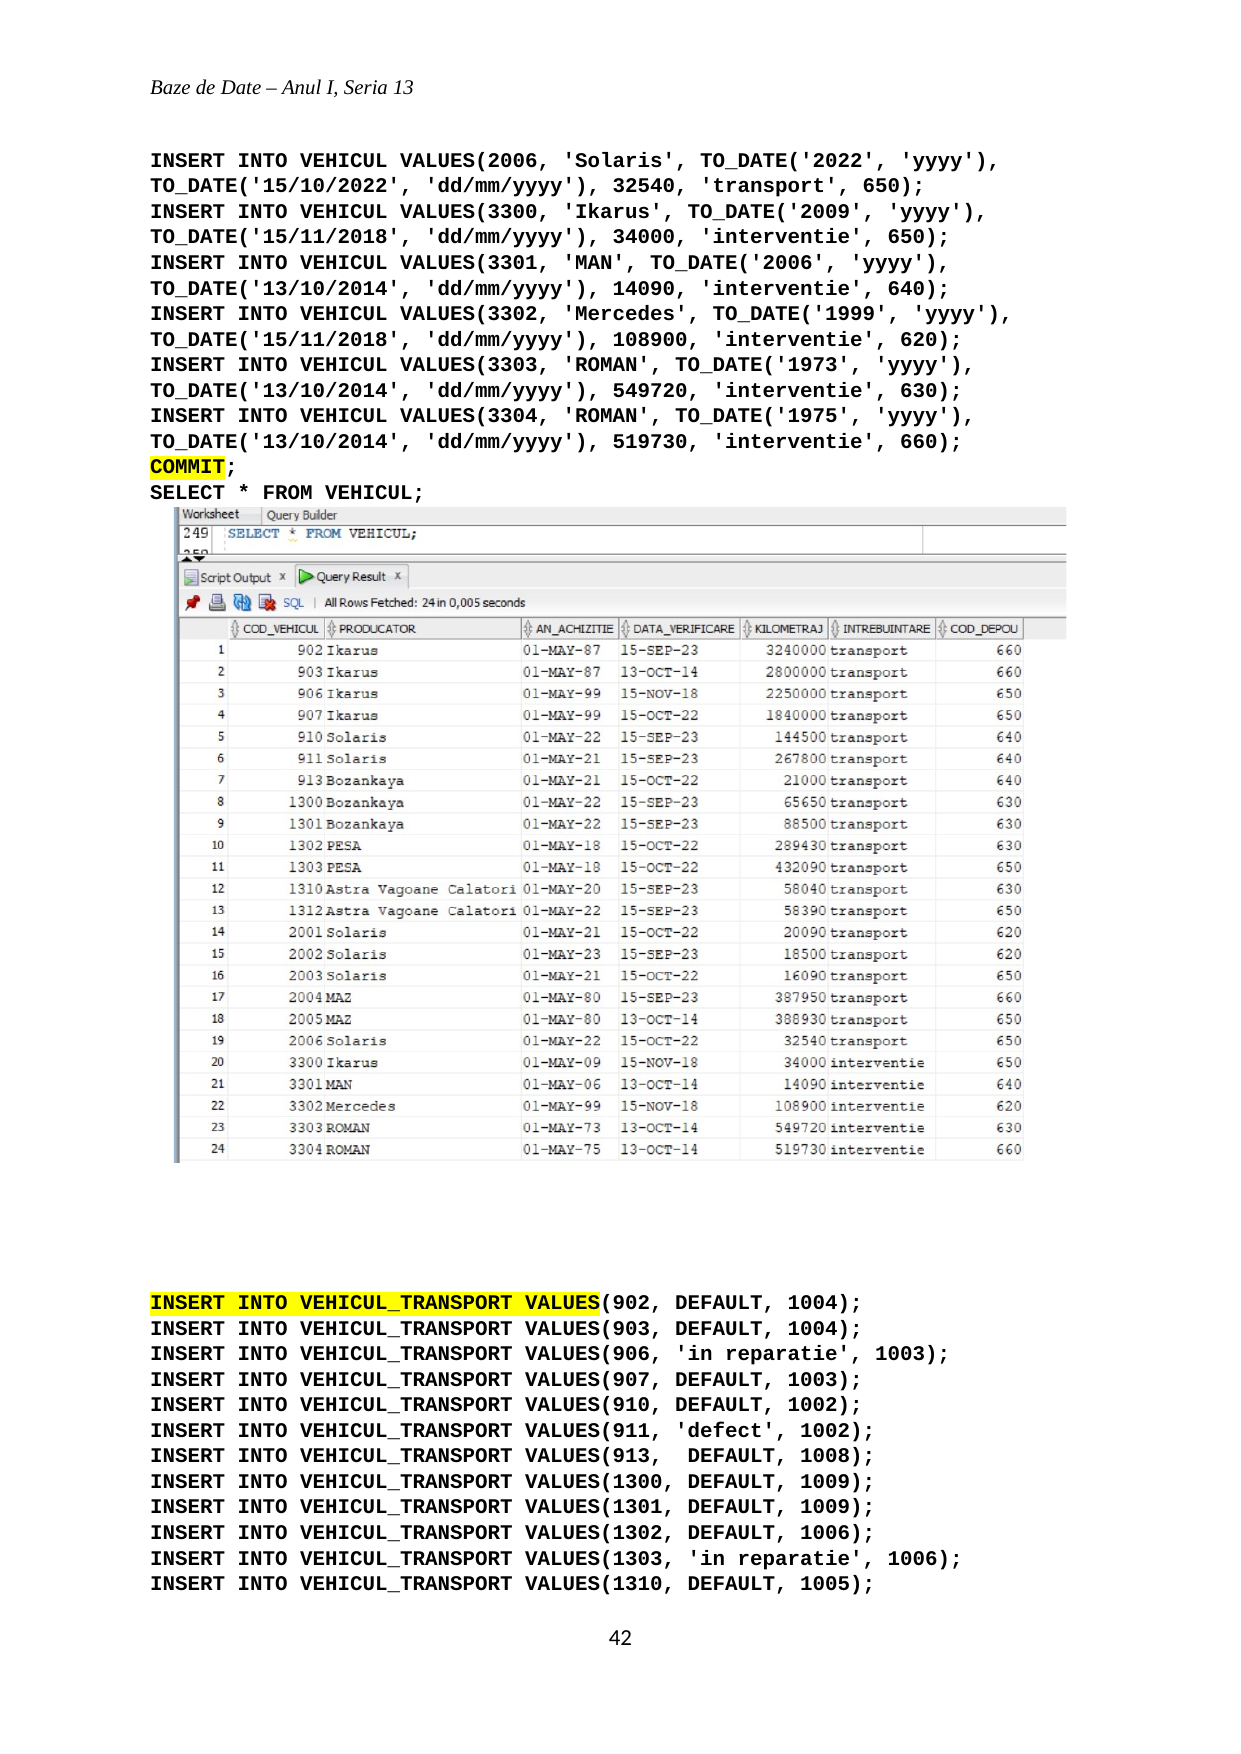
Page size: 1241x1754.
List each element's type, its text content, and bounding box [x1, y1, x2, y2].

text INSERT INTO VEHICUL VALUES(3302, 'Mercedes', TO_DATE('1999', 'yyyy'), TO_DATE('15/11/2018', 'dd/mm/yyyy'), 108900, 'interventie', 620); [150, 303, 1090, 352]
picture [173, 507, 1067, 1163]
text INSERT INTO VEHICUL_TRANSPORT VALUES(1302, DEFAULT, 1006); [150, 1522, 1090, 1546]
text INSERT INTO VEHICUL VALUES(3303, 'ROMAN', TO_DATE('1973', 'yyyy'), TO_DATE('13/10/2014', 'dd/mm/yyyy'), 549720, 'interventie', 630); [150, 354, 1090, 403]
text INSERT INTO VEHICUL VALUES(3300, 'Ikarus', TO_DATE('2009', 'yyyy'), TO_DATE('15/11/2018', 'dd/mm/yyyy'), 34000, 'interventie', 650); [150, 201, 1090, 250]
text INSERT INTO VEHICUL_TRANSPORT VALUES(913, DEFAULT, 1008); [150, 1445, 1090, 1469]
text SELECT * FROM VEHICUL; [150, 482, 1090, 505]
text INSERT INTO VEHICUL_TRANSPORT VALUES(911, 'defect', 1002); [150, 1420, 1090, 1443]
text INSERT INTO VEHICUL_TRANSPORT VALUES(903, DEFAULT, 1004); [150, 1318, 1090, 1341]
text INSERT INTO VEHICUL VALUES(2006, 'Solaris', TO_DATE('2022', 'yyyy'), TO_DATE('15/10/2022', 'dd/mm/yyyy'), 32540, 'transport', 650); [150, 150, 1090, 199]
text COMMIT; [225, 456, 1090, 480]
text INSERT INTO VEHICUL_TRANSPORT VALUES(1301, DEFAULT, 1009); [150, 1496, 1090, 1520]
text INSERT INTO VEHICUL VALUES(3304, 'ROMAN', TO_DATE('1975', 'yyyy'), TO_DATE('13/10/2014', 'dd/mm/yyyy'), 519730, 'interventie', 660); [150, 405, 1090, 454]
text INSERT INTO VEHICUL_TRANSPORT VALUES(1300, DEFAULT, 1009); [150, 1471, 1090, 1494]
text INSERT INTO VEHICUL_TRANSPORT VALUES(902, DEFAULT, 1004); [600, 1292, 1090, 1316]
text INSERT INTO VEHICUL_TRANSPORT VALUES(910, DEFAULT, 1002); [150, 1394, 1090, 1418]
text INSERT INTO VEHICUL_TRANSPORT VALUES(906, 'in reparatie', 1003); [150, 1343, 1090, 1367]
text INSERT INTO VEHICUL_TRANSPORT VALUES(1303, 'in reparatie', 1006); [150, 1547, 1090, 1571]
text INSERT INTO VEHICUL VALUES(3301, 'MAN', TO_DATE('2006', 'yyyy'), TO_DATE('13/10/2014', 'dd/mm/yyyy'), 14090, 'interventie', 640); [150, 252, 1090, 301]
text INSERT INTO VEHICUL_TRANSPORT VALUES(1310, DEFAULT, 1005); [150, 1573, 1090, 1597]
text INSERT INTO VEHICUL_TRANSPORT VALUES(907, DEFAULT, 1003); [150, 1369, 1090, 1392]
